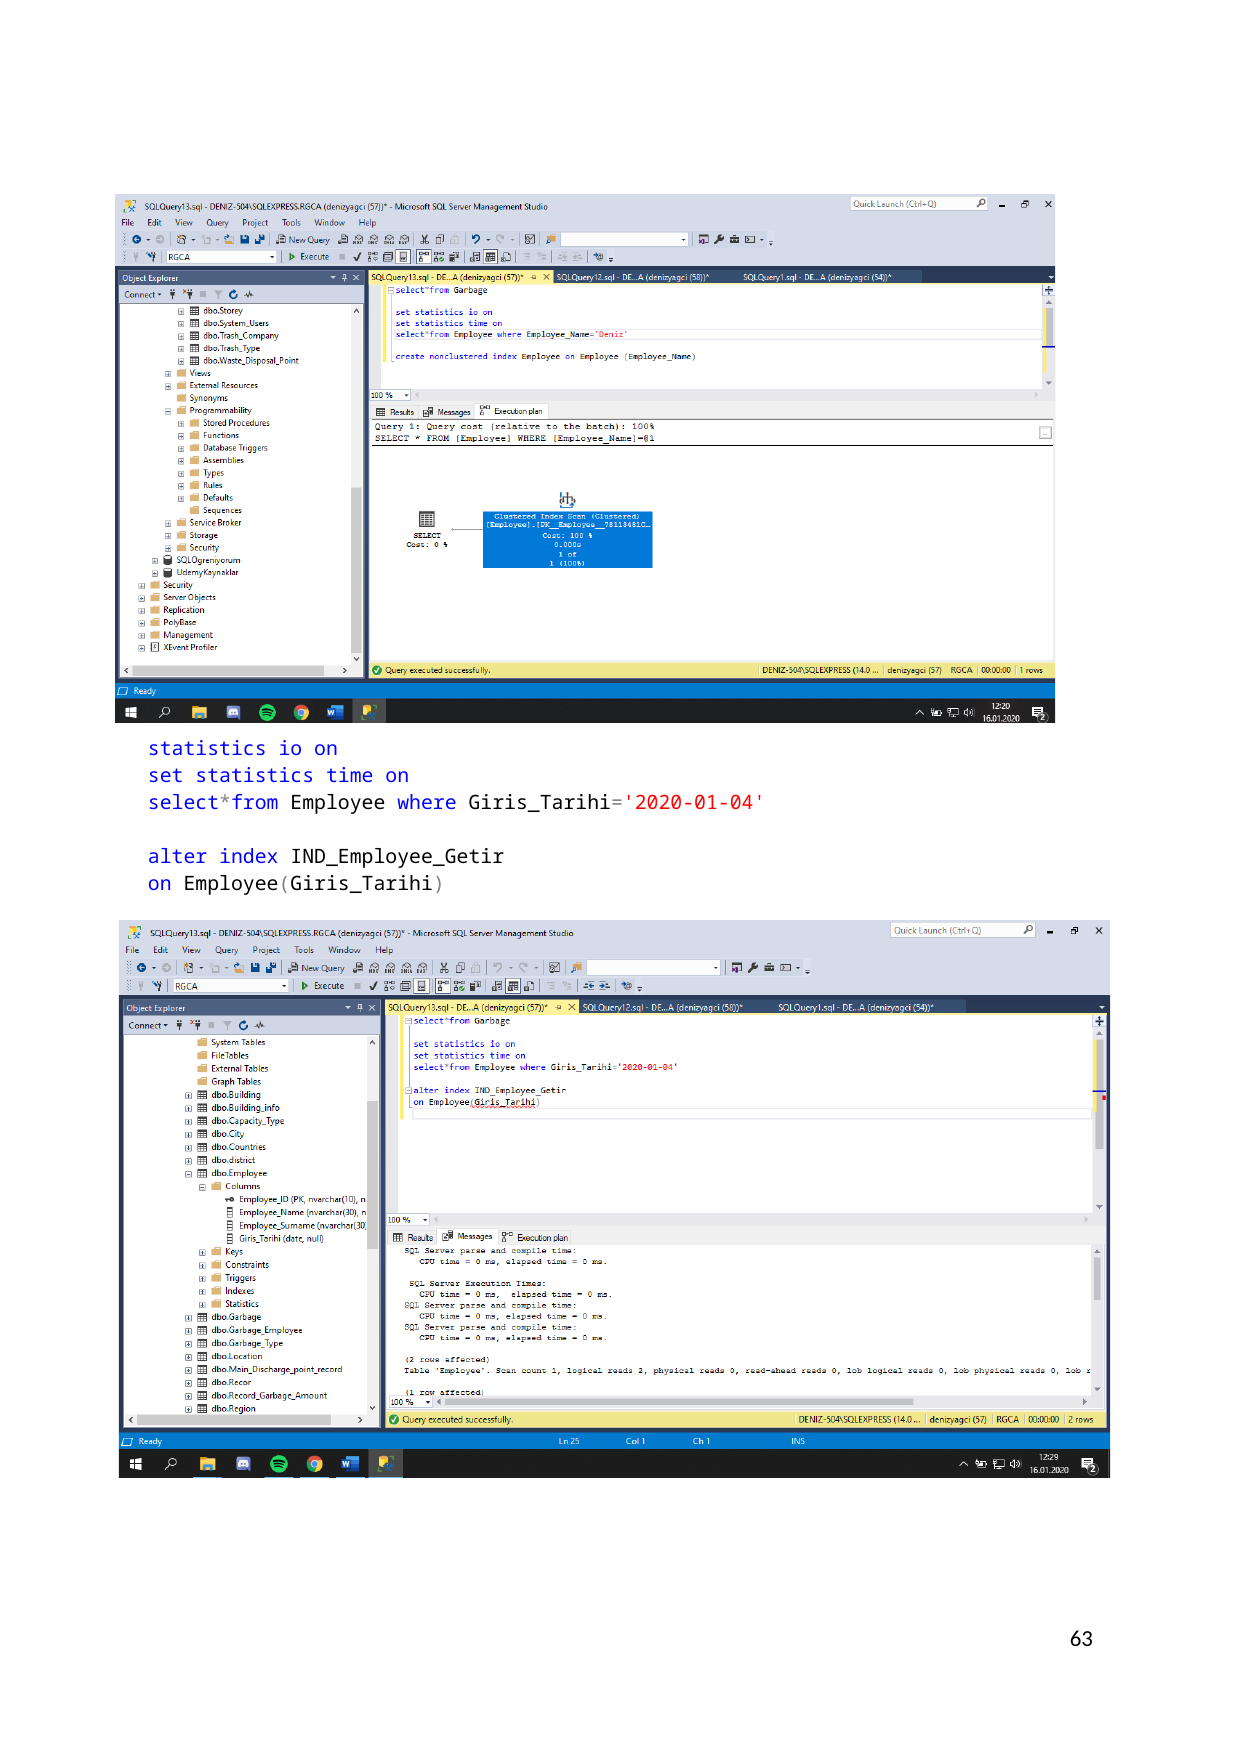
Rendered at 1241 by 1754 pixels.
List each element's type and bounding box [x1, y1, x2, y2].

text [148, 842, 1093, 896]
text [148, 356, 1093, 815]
picture [115, 194, 1055, 722]
picture [118, 920, 1110, 1478]
